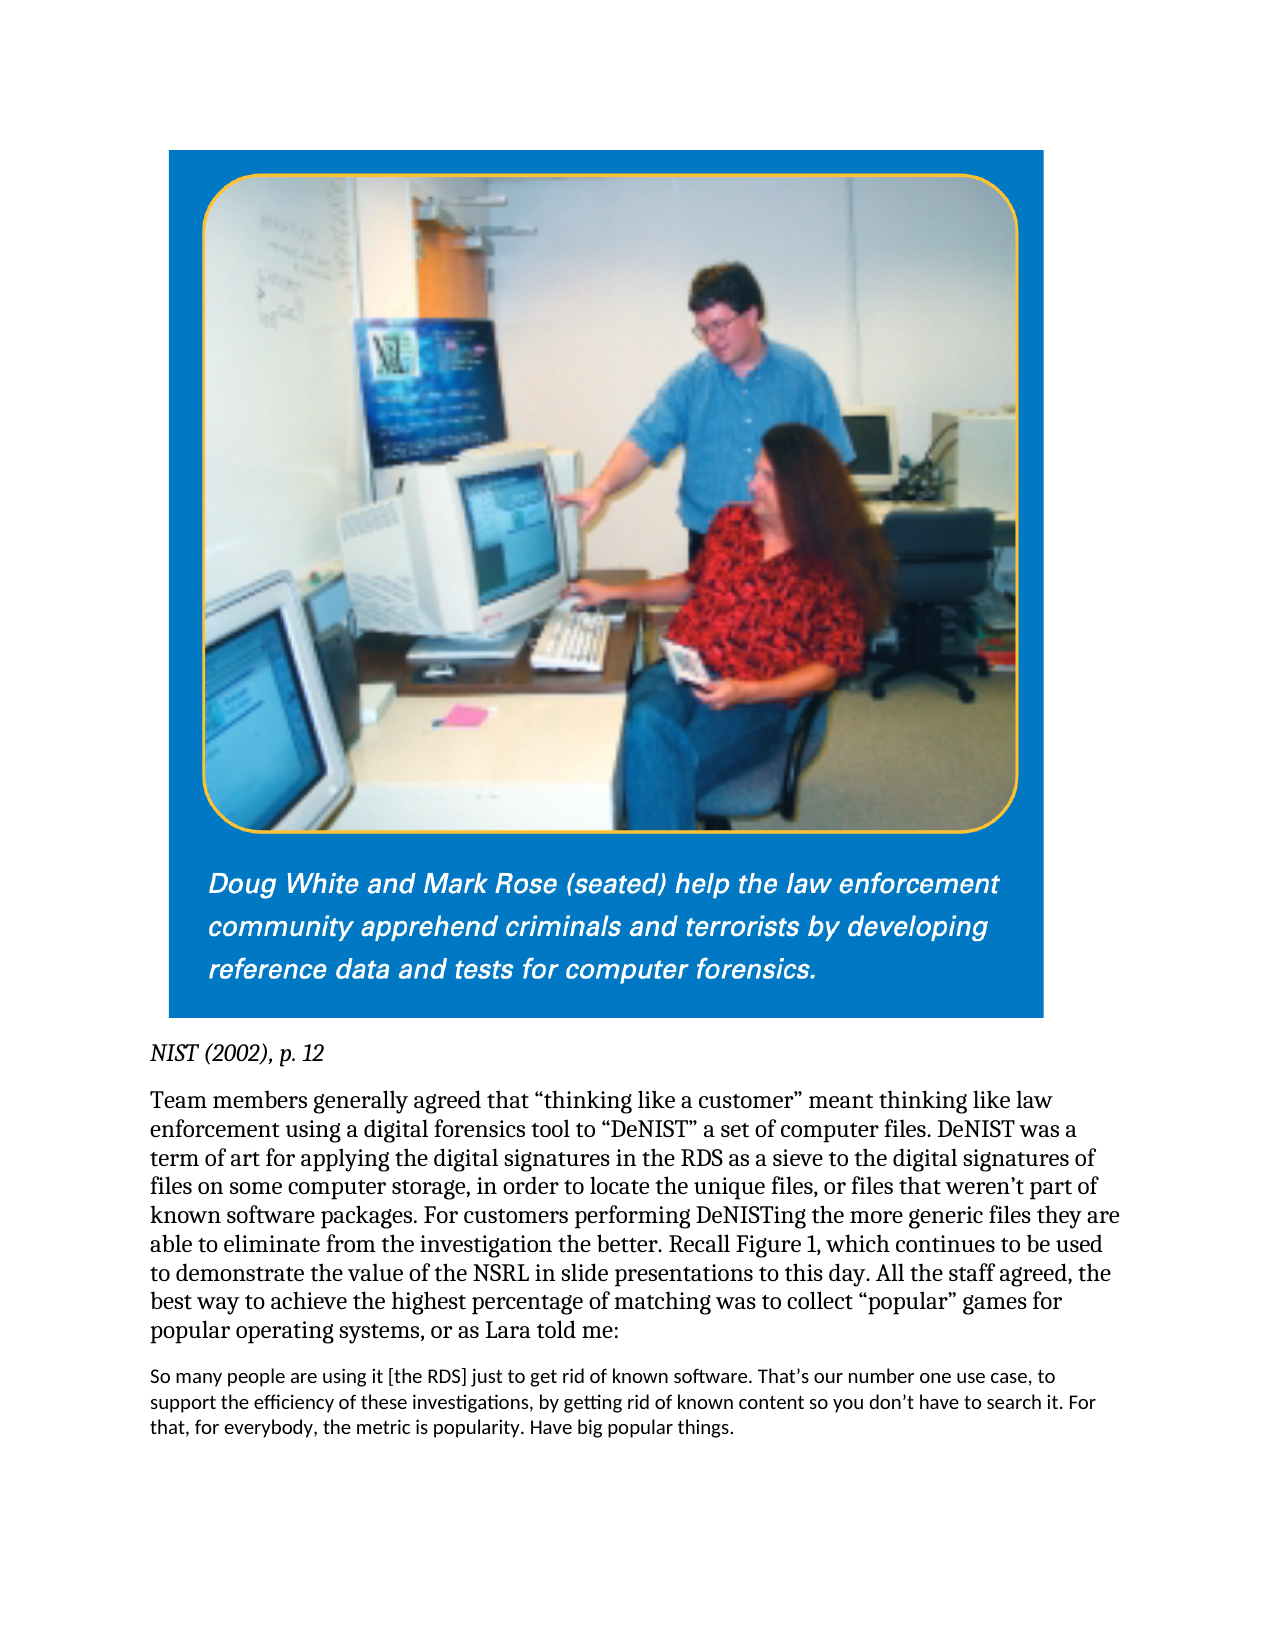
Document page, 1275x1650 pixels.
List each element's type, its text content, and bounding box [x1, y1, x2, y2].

text Team members generally agreed that “thinking like a customer” meant thinking like law enforcement using a digital forensics tool to “DeNIST” a set of computer files. DeNIST was a term of art for applying the digital signatures in the RDS as a sieve to the digital signatures of files on some computer storage, in order to locate the unique files, or files that weren’t part of known software packages. For customers performing DeNISTing the more generic files they are able to eliminate from the investigation the better. Recall Figure 1, which continues to be used to demonstrate the value of the NSRL in slide presentations to this day. All the staff agreed, the best way to achieve the highest percentage of matching was to collect “popular” games for popular operating systems, or as Lara told me: [150, 1086, 1125, 1345]
text NIST (2002), p. 12 [150, 1038, 1125, 1067]
picture [168, 150, 1044, 1018]
text So many people are using it [the RDS] just to get rid of known software. That’s our number one use case, to support the efficiency of these investigations, by getting rid of known content so you don’t have to search it. For that, for everybody, the metric is popularity. Have big popular things. [150, 1363, 1125, 1440]
